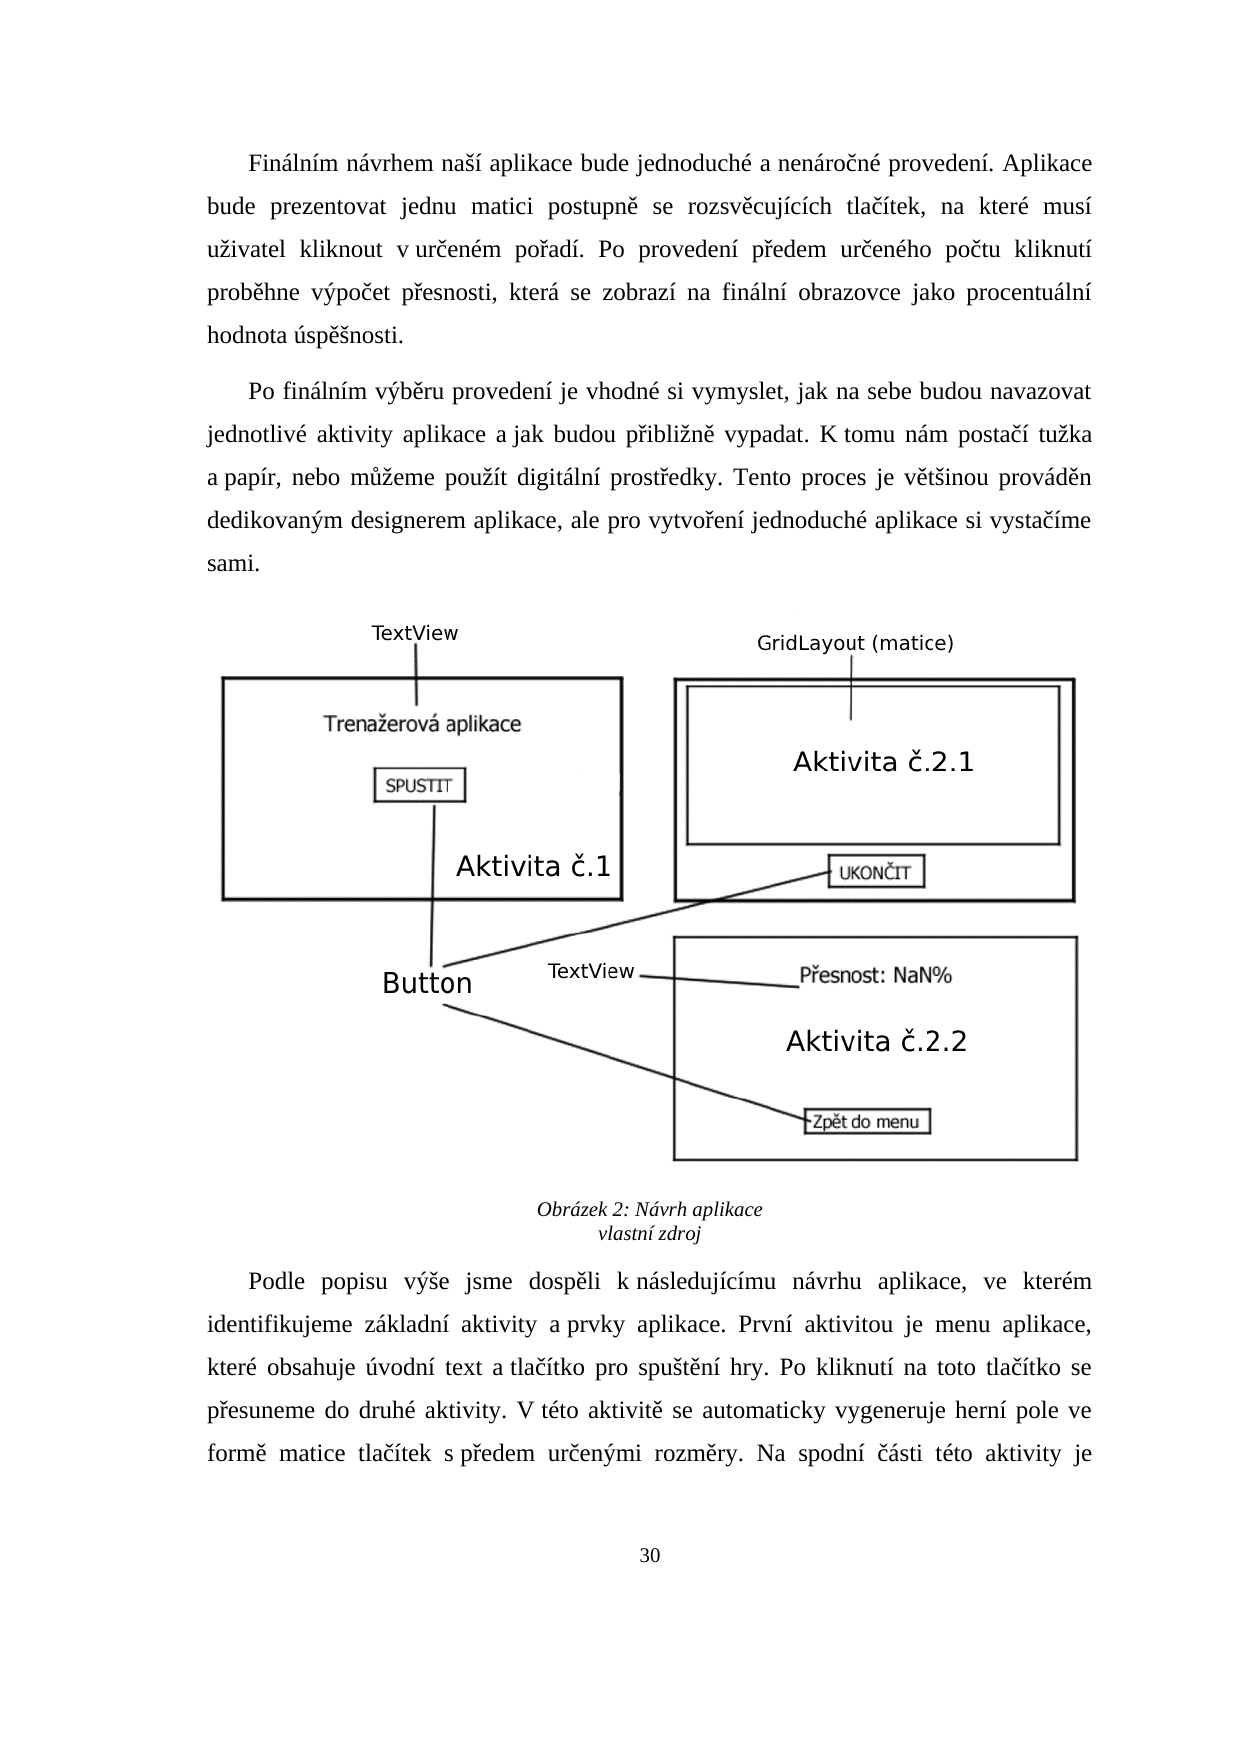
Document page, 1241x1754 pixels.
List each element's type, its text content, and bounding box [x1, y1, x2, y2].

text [207, 1266, 1092, 1467]
text Po finálním výběru provedení je vhodné si vymyslet, jak na sebe budou navazovat jednotlivé aktivity aplikace a jak budou přibližně vypadat. K tomu nám postačí tužka a papír, nebo můžeme použít digitální prostředky. Tento proces je většinou prováděn dedikovaným designerem aplikace, ale pro vytvoření jednoduché aplikace si vystačíme sami. [207, 376, 1092, 577]
text vlastní zdroj [207, 1221, 1092, 1245]
picture [206, 603, 1093, 1181]
text Finálním návrhem naší aplikace bude jednoduché a nenáročné provedení. Aplikace bude prezentovat jednu matici postupně se rozsvěcujících tlačítek, na které musí uživatel kliknout v určeném pořadí. Po provedení předem určeného počtu kliknutí proběhne výpočet přesnosti, která se zobrazí na finální obrazovce jako procentuální hodnota úspěšnosti. [207, 148, 1092, 349]
text Obrázek 2: Návrh aplikace [207, 1197, 1092, 1221]
